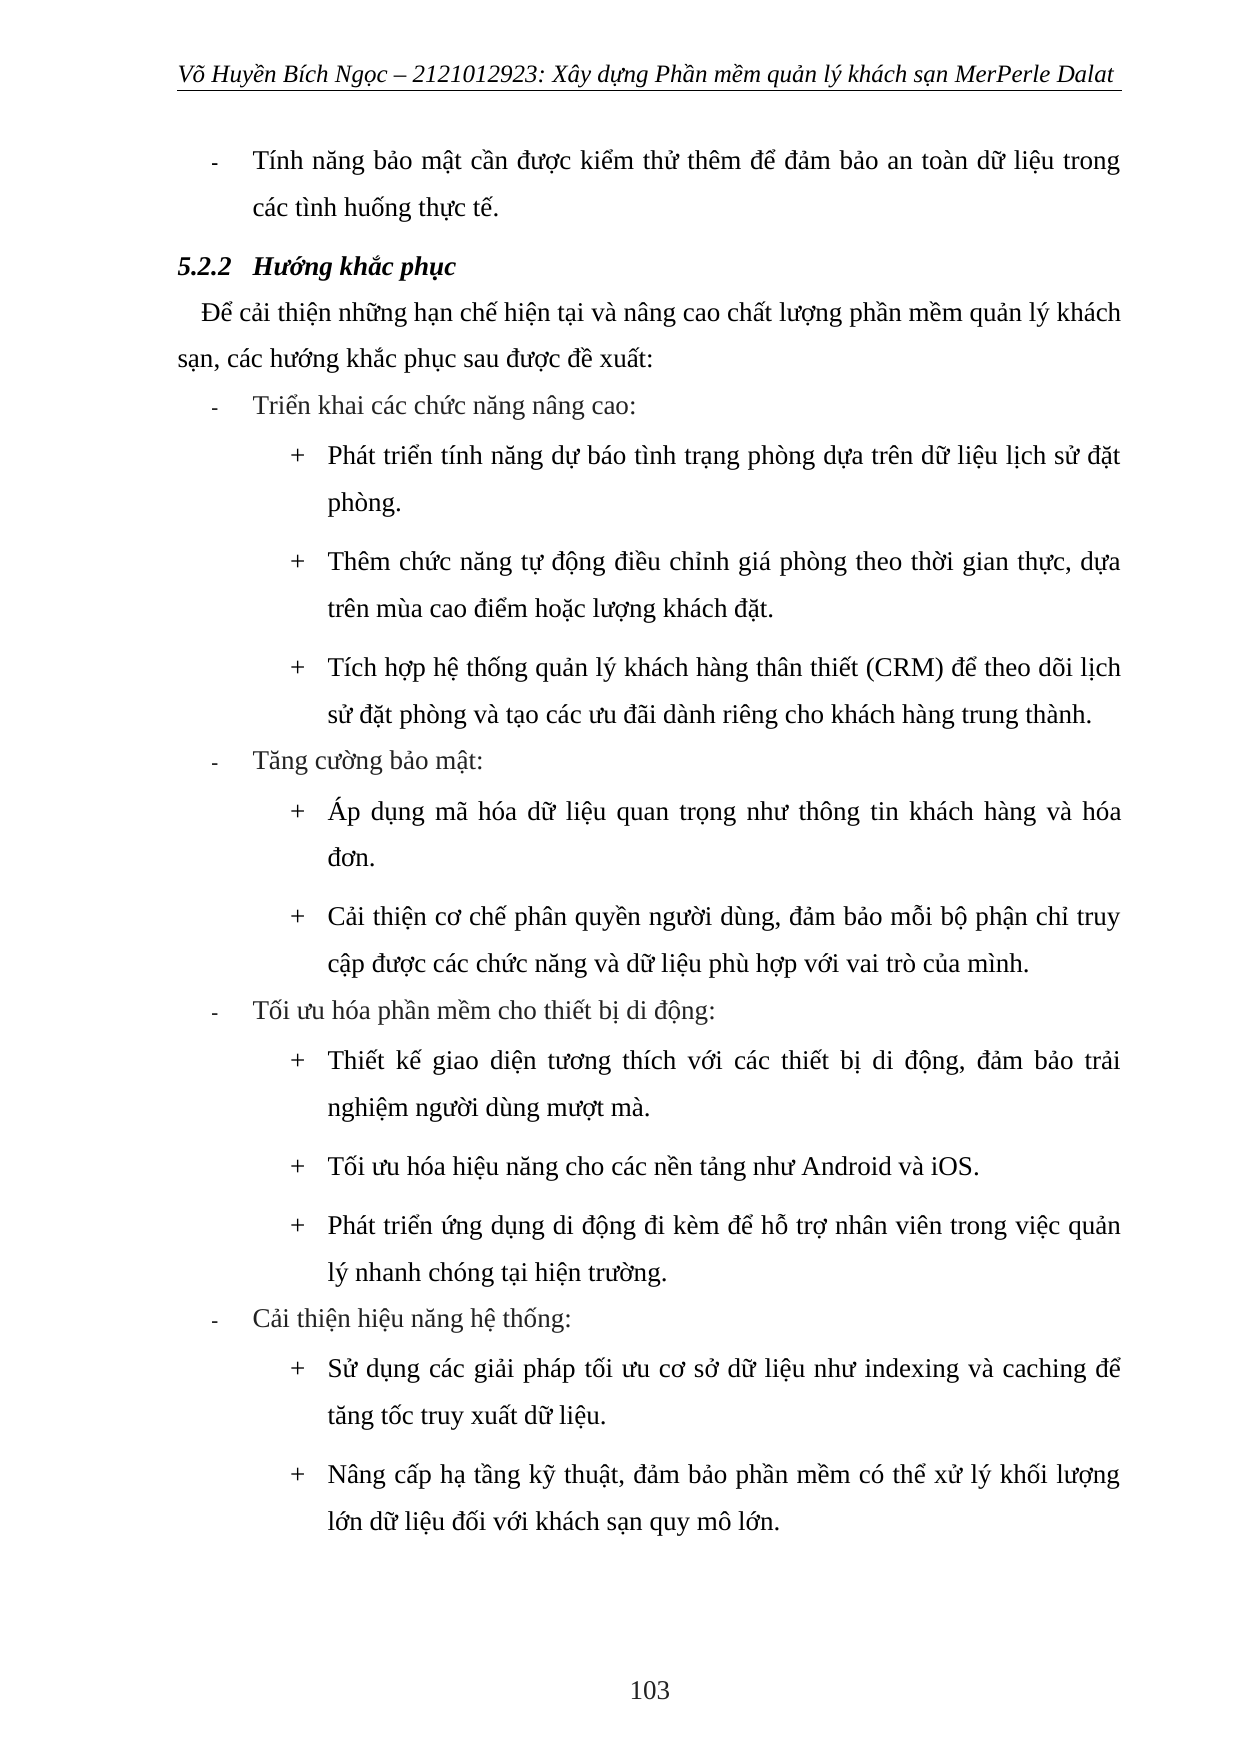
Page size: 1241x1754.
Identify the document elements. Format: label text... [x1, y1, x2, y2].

list Triển khai các chức năng nâng cao: [215, 389, 1122, 420]
list Cải thiện cơ chế phân quyền người dùng, đảm bảo mỗi bộ phận chỉ truy cập được các chức năng và dữ liệu phù hợp với vai trò của mình. [290, 901, 1122, 978]
list Tối ưu hóa hiệu năng cho các nền tảng như Android và iOS. [290, 1150, 1122, 1181]
list Phát triển ứng dụng di động đi kèm để hỗ trợ nhân viên trong việc quản lý nhanh chóng tại hiện trường. [290, 1209, 1122, 1287]
subtitle Hướng khắc phục [177, 250, 1122, 281]
text Để cải thiện những hạn chế hiện tại và nâng cao chất lượng phần mềm quản lý khách sạn, các hướng khắc phục sau được đề xuất: [177, 296, 1122, 374]
list Thiết kế giao diện tương thích với các thiết bị di động, đảm bảo trải nghiệm người dùng mượt mà. [290, 1044, 1122, 1122]
list Phát triển tính năng dự báo tình trạng phòng dựa trên dữ liệu lịch sử đặt phòng. [290, 439, 1122, 517]
list Nâng cấp hạ tầng kỹ thuật, đảm bảo phần mềm có thể xử lý khối lượng lớn dữ liệu đối với khách sạn quy mô lớn. [290, 1458, 1122, 1536]
list Sử dụng các giải pháp tối ưu cơ sở dữ liệu như indexing và caching để tăng tốc truy xuất dữ liệu. [290, 1353, 1122, 1430]
list Cải thiện hiệu năng hệ thống: [215, 1302, 1122, 1333]
list Tối ưu hóa phần mềm cho thiết bị di động: [215, 994, 1122, 1025]
list Thêm chức năng tự động điều chỉnh giá phòng theo thời gian thực, dựa trên mùa cao điểm hoặc lượng khách đặt. [290, 545, 1122, 623]
list Áp dụng mã hóa dữ liệu quan trọng như thông tin khách hàng và hóa đơn. [290, 795, 1122, 872]
list Tích hợp hệ thống quản lý khách hàng thân thiết (CRM) để theo dõi lịch sử đặt phòng và tạo các ưu đãi dành riêng cho khách hàng trung thành. [290, 651, 1122, 729]
list Tăng cường bảo mật: [215, 744, 1122, 776]
list Tính năng bảo mật cần được kiểm thử thêm để đảm bảo an toàn dữ liệu trong các tình huống thực tế. [215, 144, 1122, 222]
